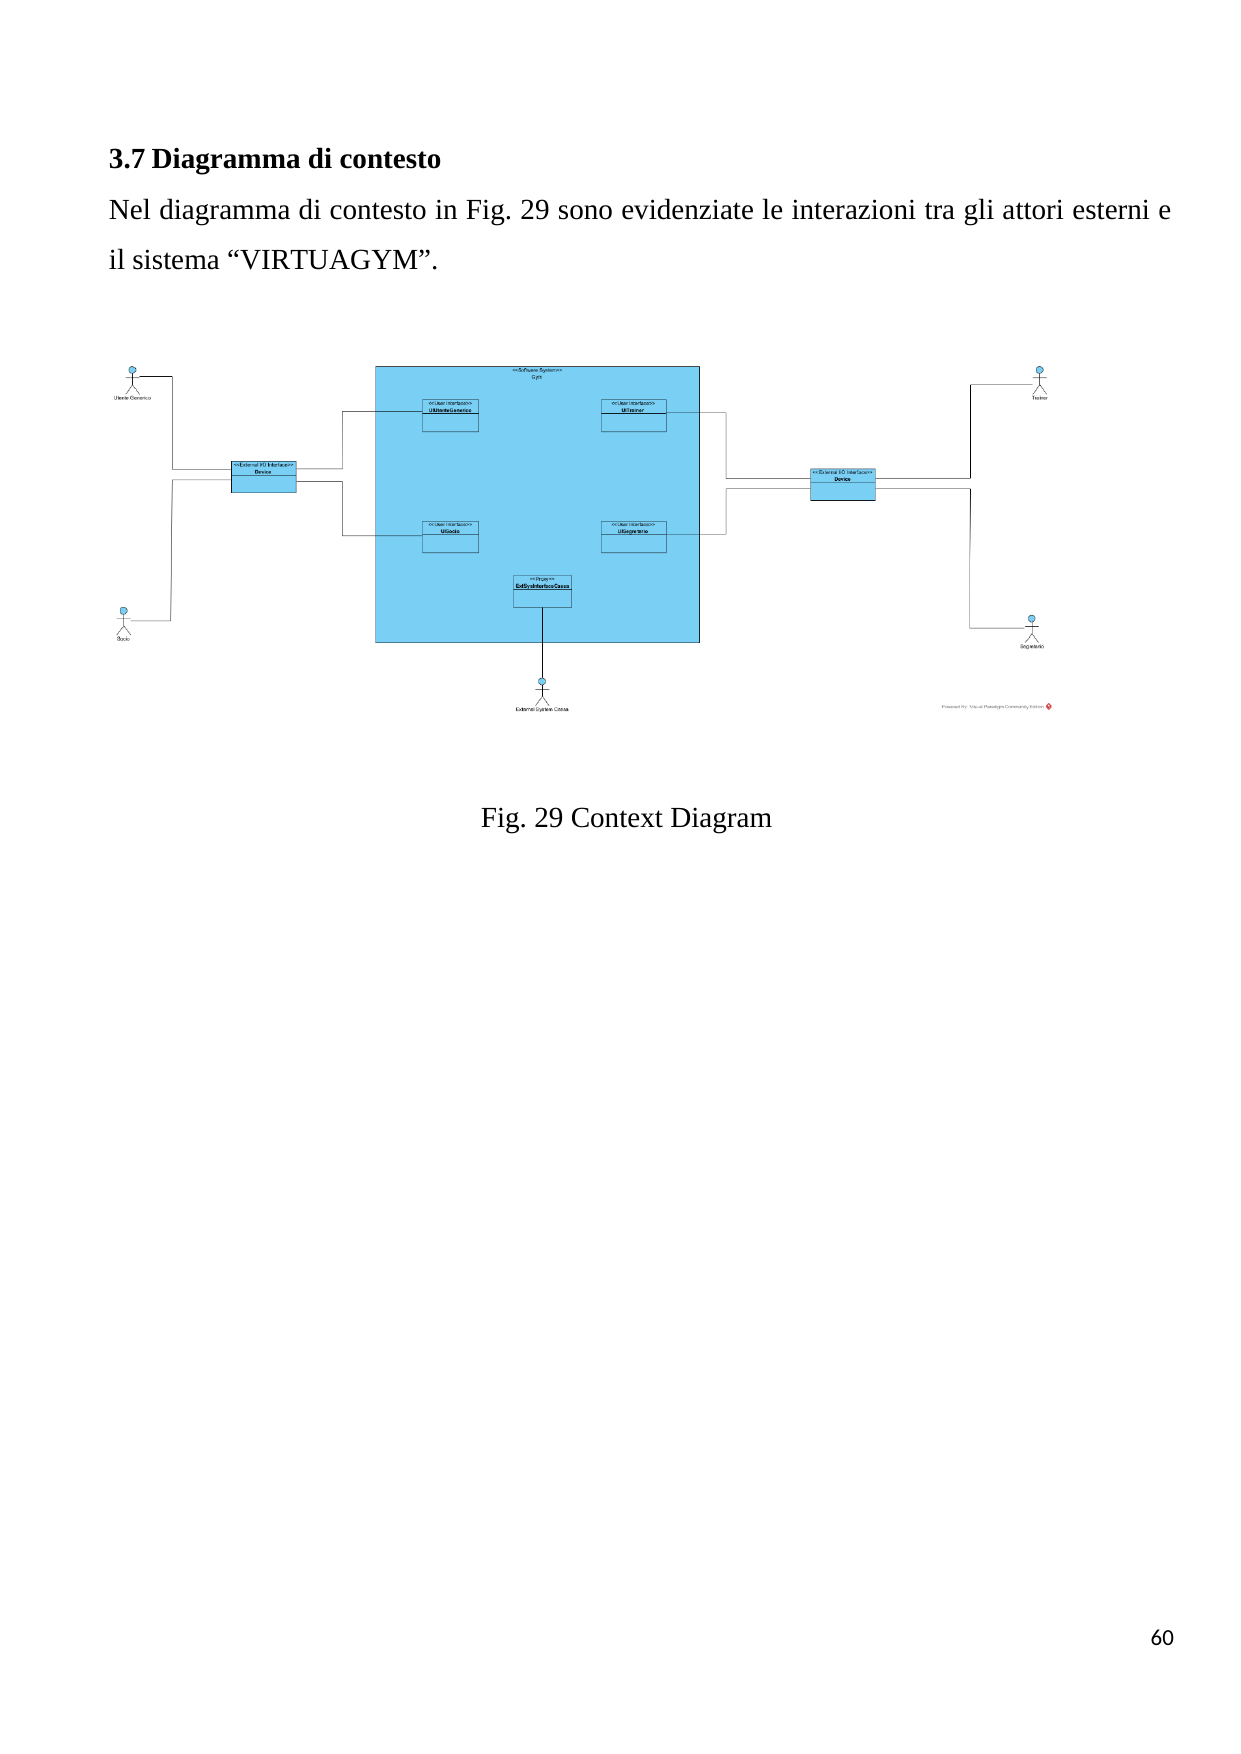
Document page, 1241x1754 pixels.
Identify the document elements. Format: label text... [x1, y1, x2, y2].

subtitle 3.7 Diagramma di contesto [109, 142, 1174, 175]
picture [108, 365, 1054, 714]
text Fig. 29 Context Diagram [79, 800, 1173, 833]
text Nel diagramma di contesto in Fig. 29 sono evidenziate le interazioni tra gli attori esterni e il sistema “VIRTUAGYM”. [109, 192, 1173, 276]
